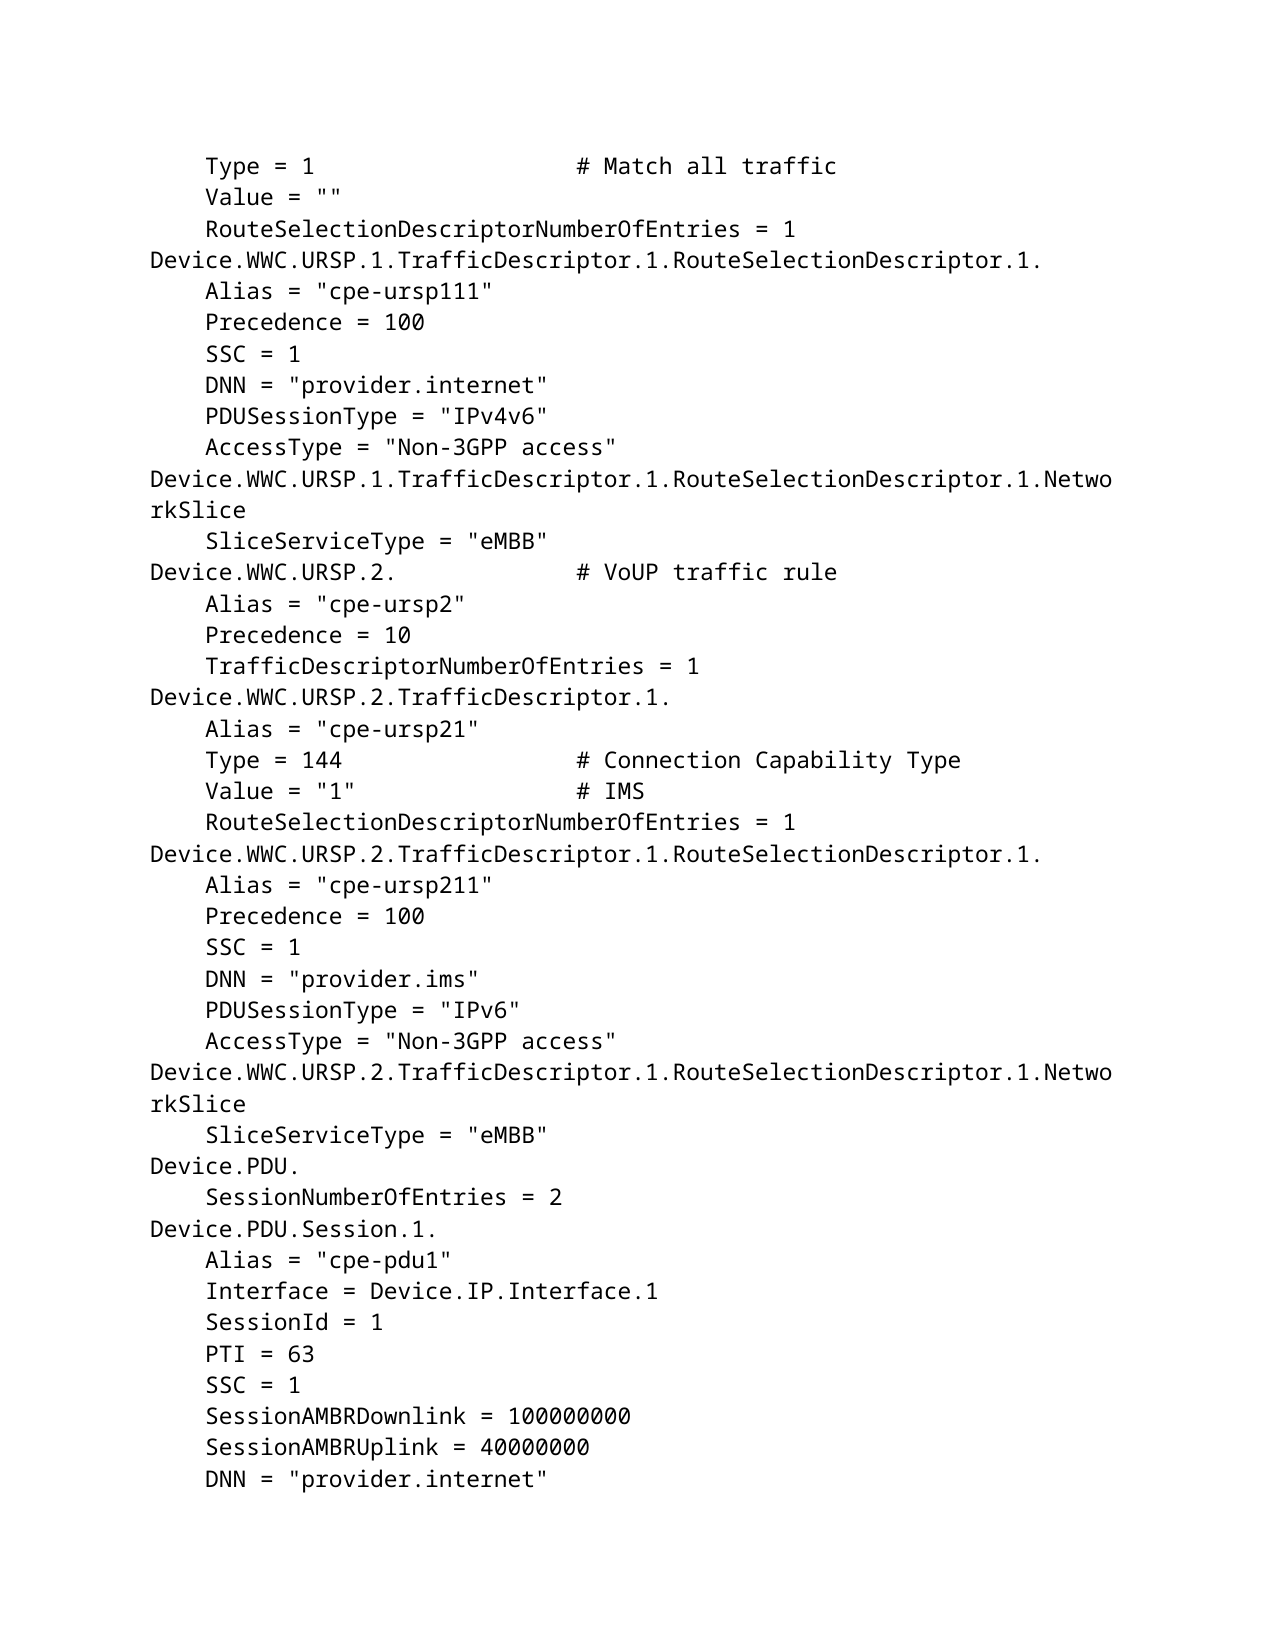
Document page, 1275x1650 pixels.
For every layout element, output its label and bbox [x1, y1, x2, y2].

text [150, 150, 1125, 1494]
